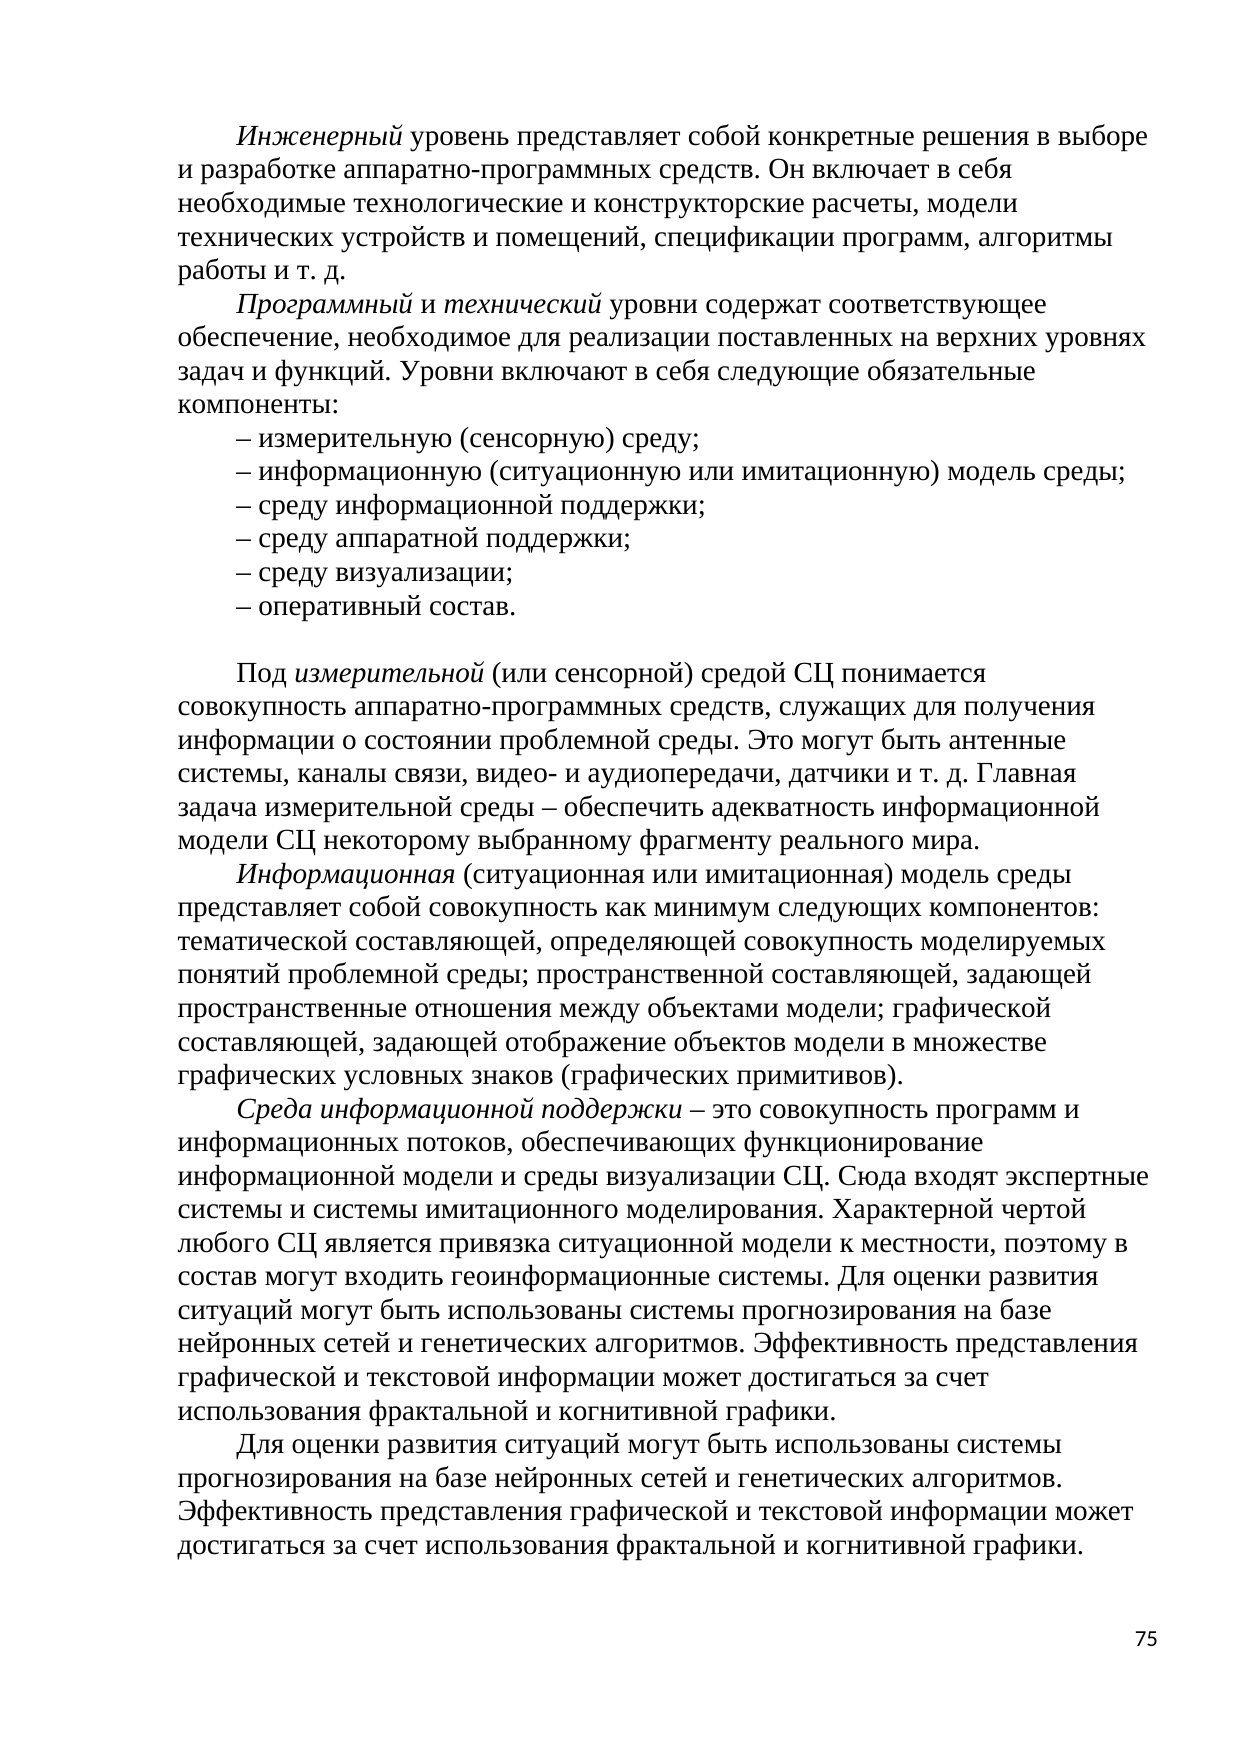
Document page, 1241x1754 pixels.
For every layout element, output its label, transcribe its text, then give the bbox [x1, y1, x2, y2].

text – измерительную (сенсорную) среду; [177, 420, 1158, 453]
text Для оценки развития ситуаций могут быть использованы системы прогнозирования на базе нейронных сетей и генетических алгоритмов. Эффективность представления графической и текстовой информации может достигаться за счет использования фрактальной и когнитивной графики. [177, 1426, 1158, 1560]
text Среда информационной поддержки – это совокупность программ и информационных потоков, обеспечивающих функционирование информационной модели и среды визуализации СЦ. Сюда входят экспертные системы и системы имитационного моделирования. Характерной чертой любого СЦ является привязка ситуационной модели к местности, поэтому в состав могут входить геоинформационные системы. Для оценки развития ситуаций могут быть использованы системы прогнозирования на базе нейронных сетей и генетических алгоритмов. Эффективность представления графической и текстовой информации может достигаться за счет использования фрактальной и когнитивной графики. [177, 1091, 1158, 1426]
text Под измерительной (или сенсорной) средой СЦ понимается совокупность аппаратно-программных средств, служащих для получения информации о состоянии проблемной среды. Это могут быть антенные системы, каналы связи, видео- и аудиопередачи, датчики и т. д. Главная задача измерительной среды – обеспечить адекватность информационной модели СЦ некоторому выбранному фрагменту реального мира. [177, 655, 1158, 856]
text – среду информационной поддержки; [177, 487, 1158, 521]
text Информационная (ситуационная или имитационная) модель среды представляет собой совокупность как минимум следующих компонентов: тематической составляющей, определяющей совокупность моделируемых понятий проблемной среды; пространственной составляющей, задающей пространственные отношения между объектами модели; графической составляющей, задающей отображение объектов модели в множестве графических условных знаков (графических примитивов). [177, 856, 1158, 1091]
text – оперативный состав. [177, 588, 1158, 621]
text – информационную (ситуационную или имитационную) модель среды; [177, 453, 1158, 487]
text – среду визуализации; [177, 554, 1158, 588]
text Программный и технический уровни содержат соответствующее обеспечение, необходимое для реализации поставленных на верхних уровнях задач и функций. Уровни включают в себя следующие обязательные компоненты: [177, 286, 1158, 420]
text Инженерный уровень представляет собой конкретные решения в выборе и разработке аппаратно-программных средств. Он включает в себя необходимые технологические и конструкторские расчеты, модели технических устройств и помещений, спецификации программ, алгоритмы работы и т. д. [177, 118, 1158, 286]
text – среду аппаратной поддержки; [177, 521, 1158, 554]
